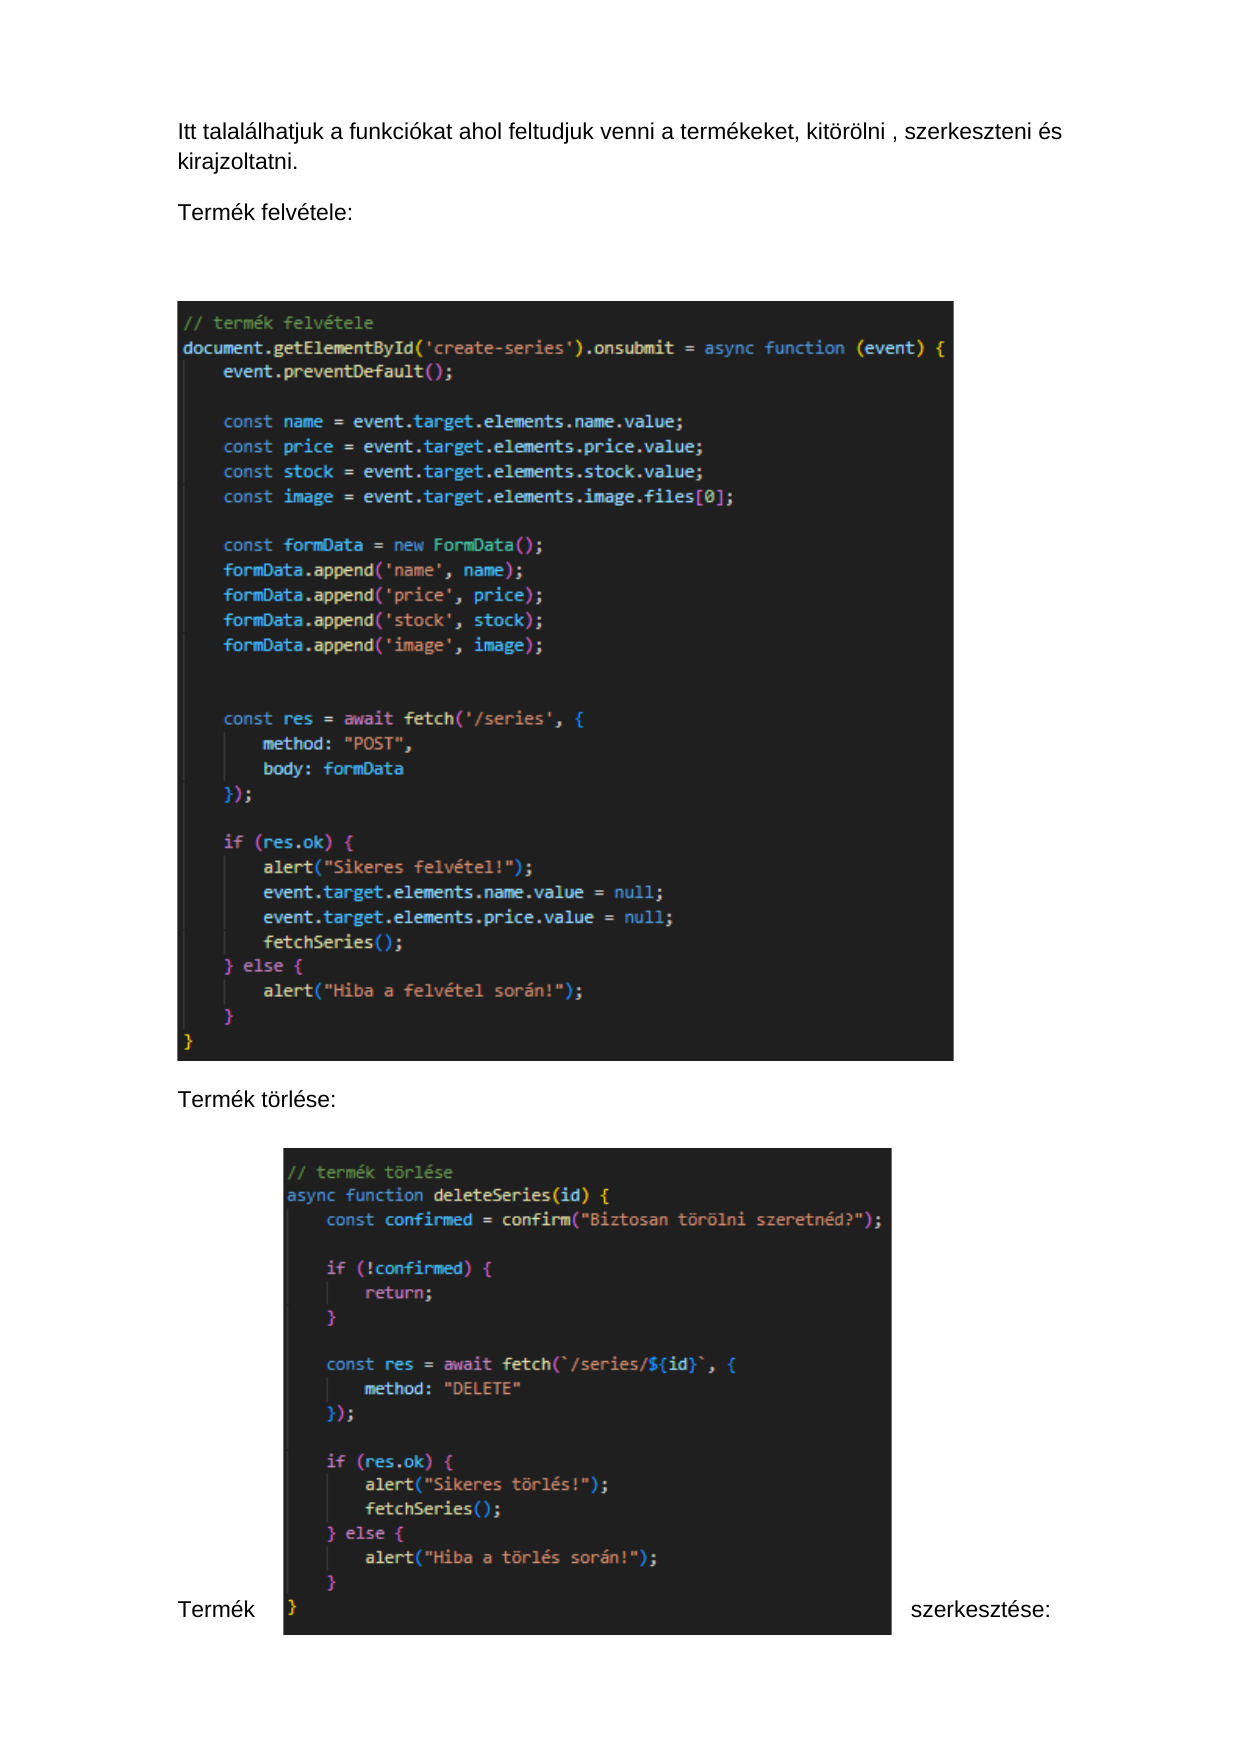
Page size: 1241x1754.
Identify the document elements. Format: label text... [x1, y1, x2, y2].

text Termék szerkesztése: [177, 1596, 281, 1622]
text Termék szerkesztése: [892, 1596, 1152, 1622]
text Termék törlése: [177, 1086, 1152, 1112]
picture [177, 301, 954, 1061]
text Termék felvétele: [177, 199, 1152, 226]
text Itt talalálhatjuk a funkciókat ahol feltudjuk venni a termékeket, kitörölni , szerkeszteni és kirajzoltatni. [177, 118, 1152, 175]
picture [281, 1148, 892, 1634]
